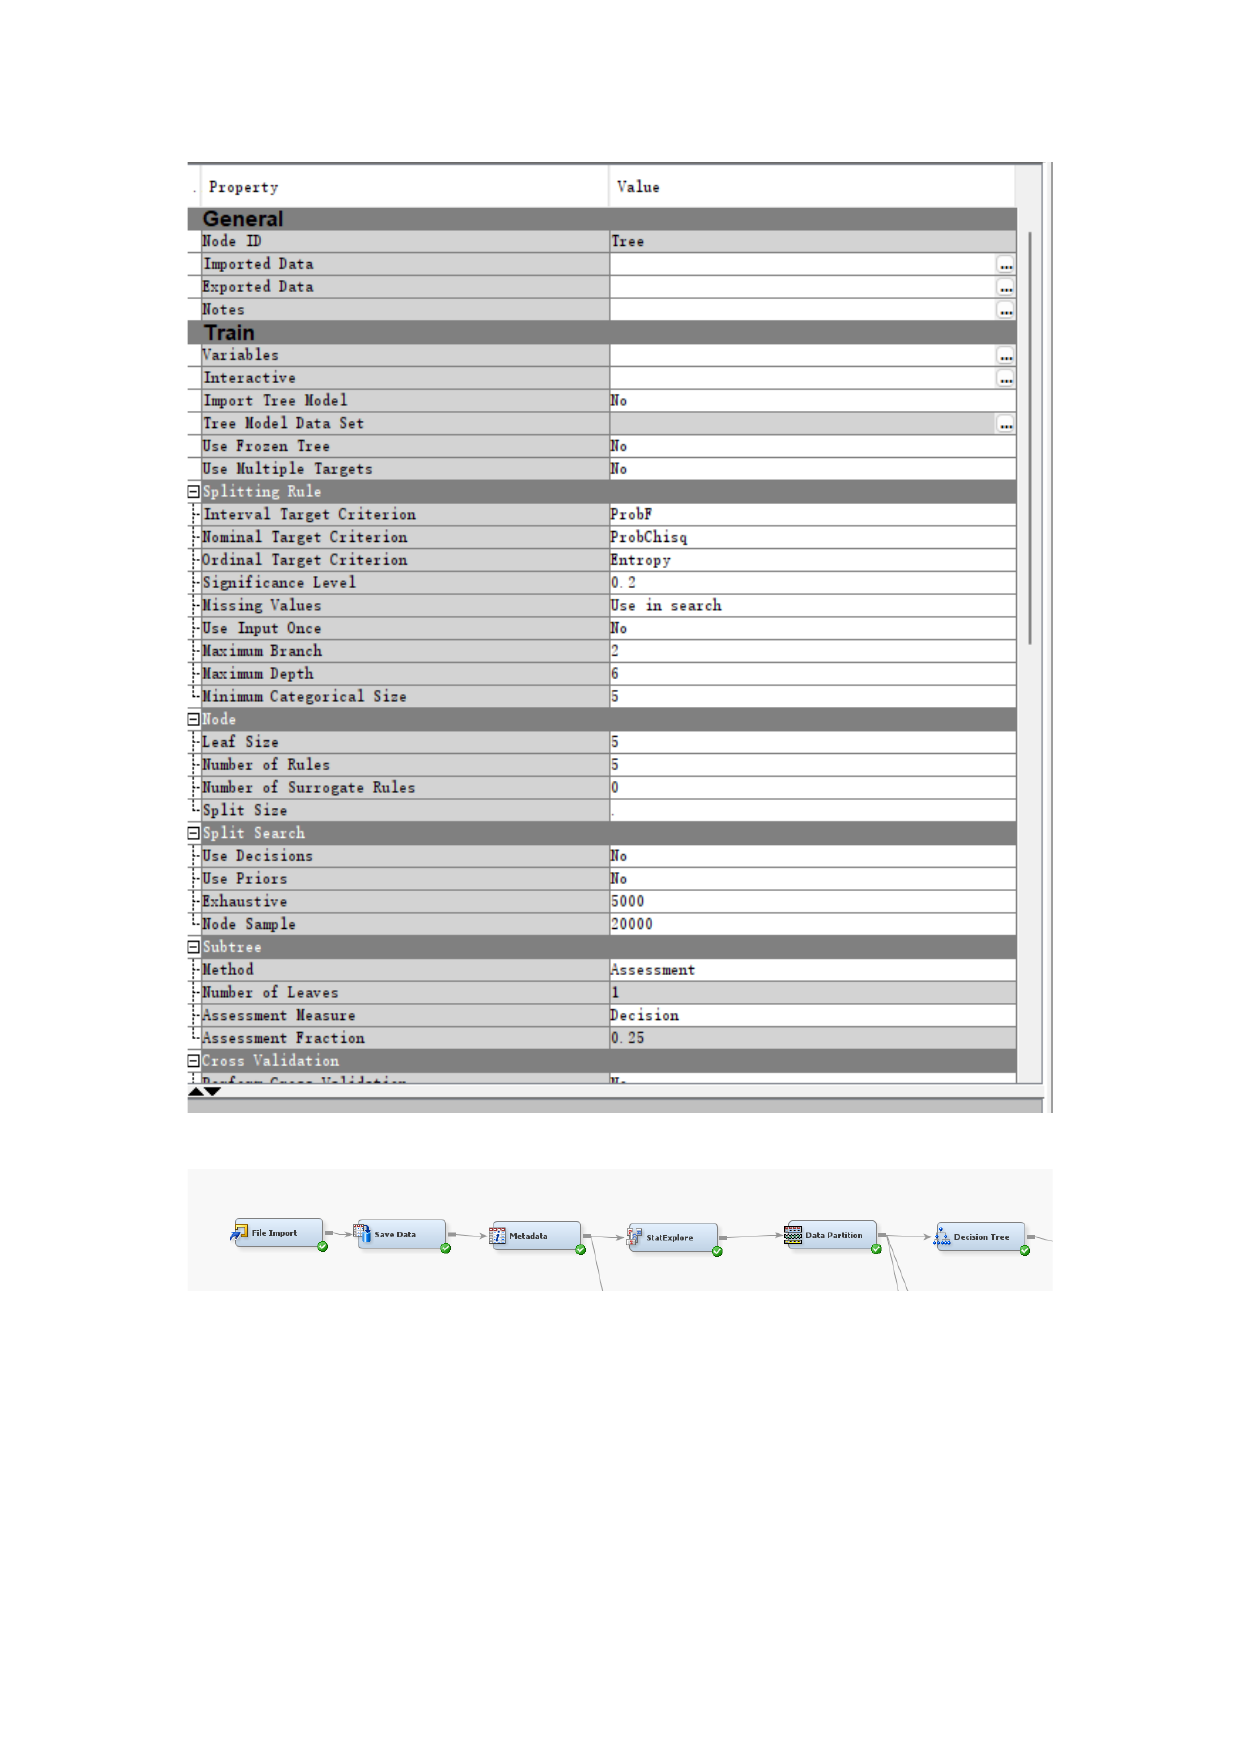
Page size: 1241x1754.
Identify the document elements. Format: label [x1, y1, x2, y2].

picture [187, 1169, 1053, 1291]
picture [187, 162, 1053, 1113]
